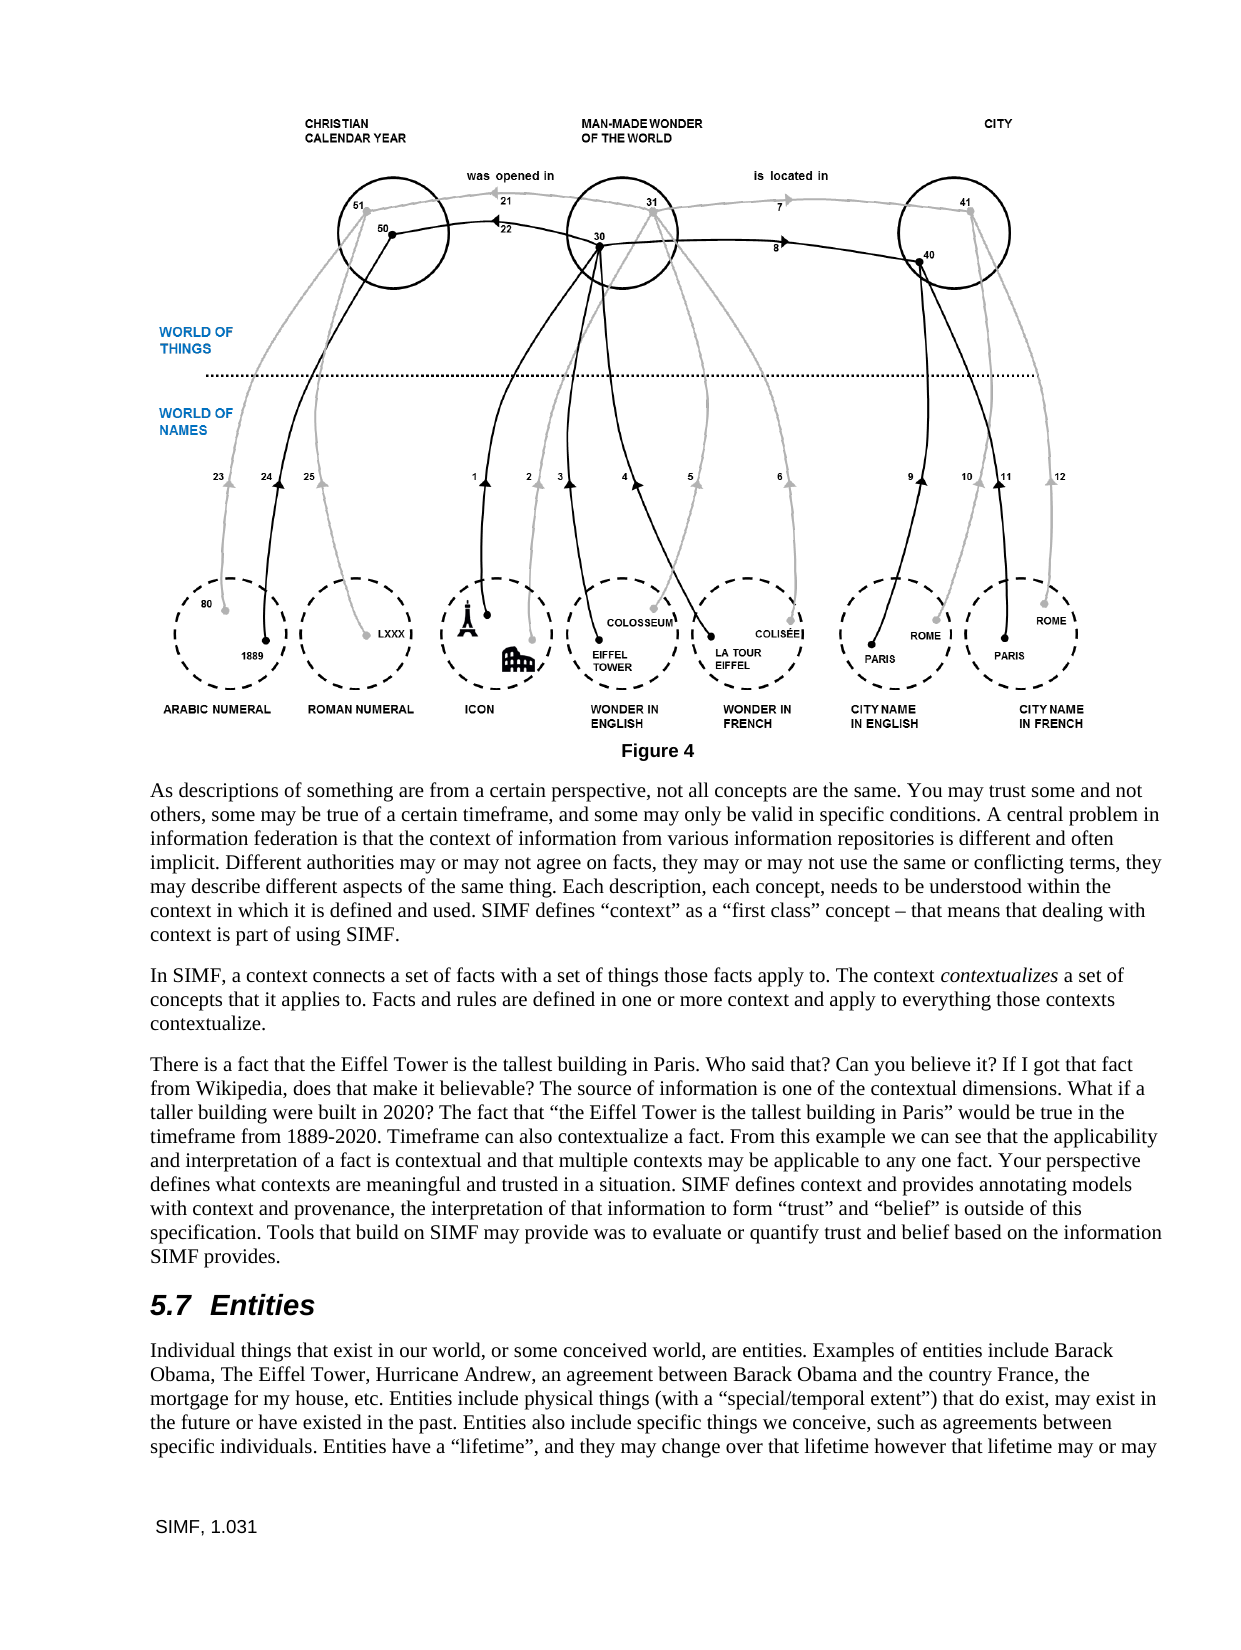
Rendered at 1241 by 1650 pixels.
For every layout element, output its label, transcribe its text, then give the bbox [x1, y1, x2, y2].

text As descriptions of something are from a certain perspective, not all concepts are the same. You may trust some and not others, some may be true of a certain timeframe, and some may only be valid in specific conditions. A central problem in information federation is that the context of information from various information repositories is different and often implicit. Different authorities may or may not agree on facts, they may or may not use the same or conflicting terms, they may describe different aspects of the same thing. Each description, each concept, needs to be understood within the context in which it is defined and used. SIMF defines “context” as a “first class” concept – that means that dealing with context is part of using SIMF. [150, 778, 1165, 946]
text In SIMF, a context connects a set of facts with a set of things those facts apply to. The context contextualizes a set of concepts that it applies to. Facts and rules are defined in one or more context and apply to everything those contexts contextualize. [150, 963, 1165, 1035]
subtitle Entities [150, 1288, 1165, 1321]
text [150, 1338, 1165, 1458]
picture [150, 112, 1094, 736]
text There is a fact that the Eiffel Tower is the tallest building in Paris. Who said that? Can you believe it? If I got that fact from Wikipedia, does that make it believable? The source of information is one of the contextual dimensions. What if a taller building were built in 2020? The fact that “the Eiffel Tower is the tallest building in Paris” would be true in the timeframe from 1889-2020. Timeframe can also contextualize a fact. From this example we can see that the applicability and interpretation of a fact is contextual and that multiple contexts may be applicable to any one fact. Your perspective defines what contexts are meaningful and trusted in a situation. SIMF defines context and provides annotating models with context and provenance, the interpretation of that information to form “trust” and “belief” is outside of this specification. Tools that build on SIMF may provide was to evaluate or quantify trust and belief based on the information SIMF provides. [150, 1052, 1165, 1268]
